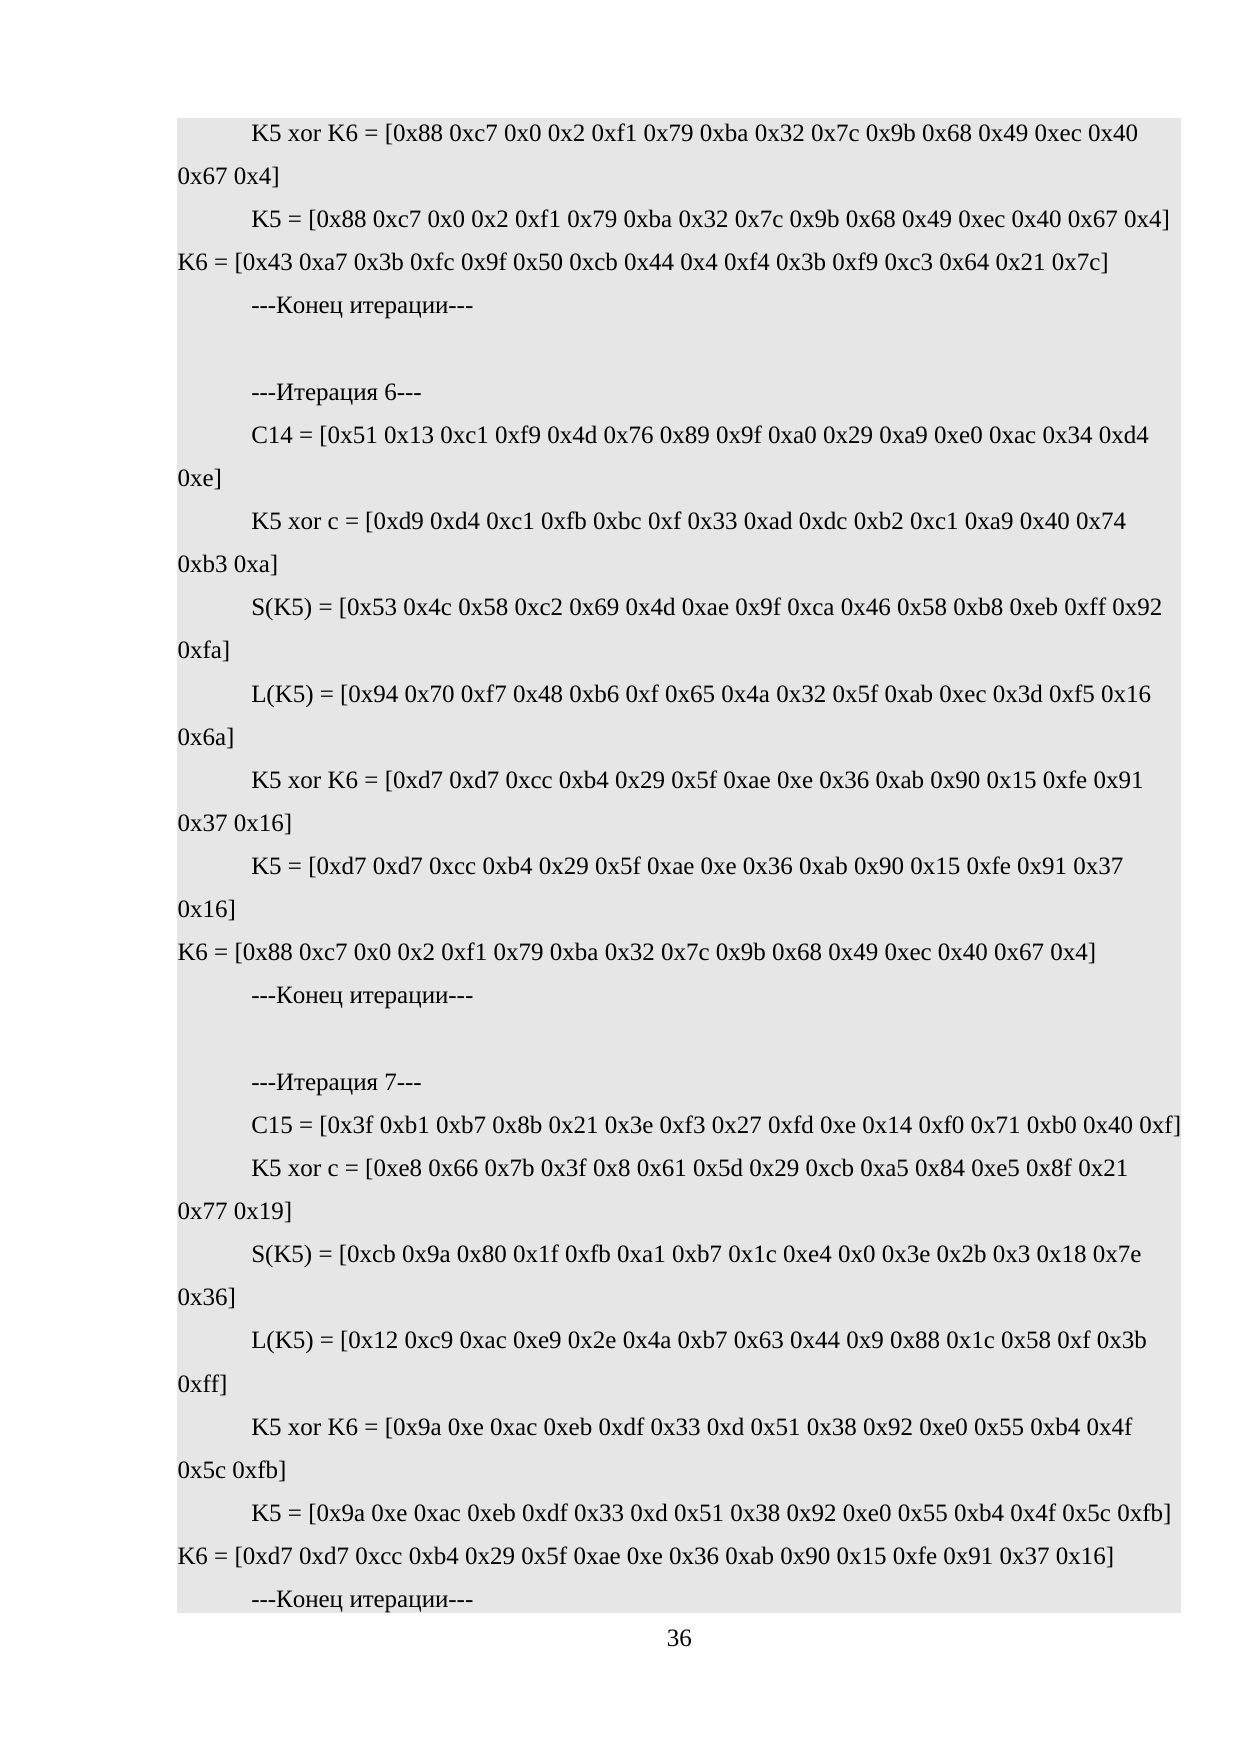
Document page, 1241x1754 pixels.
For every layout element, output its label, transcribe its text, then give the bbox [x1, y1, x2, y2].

text K5 xor K6 = [0x9a 0xe 0xac 0xeb 0xdf 0x33 0xd 0x51 0x38 0x92 0xe0 0x55 0xb4 0x4f 0x5c 0xfb] [177, 1412, 1181, 1484]
text C15 = [0x3f 0xb1 0xb7 0x8b 0x21 0x3e 0xf3 0x27 0xfd 0xe 0x14 0xf0 0x71 0xb0 0x40 0xf] [177, 1110, 1181, 1139]
text K5 xor K6 = [0xd7 0xd7 0xcc 0xb4 0x29 0x5f 0xae 0xe 0x36 0xab 0x90 0x15 0xfe 0x91 0x37 0x16] [177, 765, 1181, 837]
text K6 = [0x88 0xc7 0x0 0x2 0xf1 0x79 0xba 0x32 0x7c 0x9b 0x68 0x49 0xec 0x40 0x67 0x4] [177, 937, 1181, 966]
text S(K5) = [0x53 0x4c 0x58 0xc2 0x69 0x4d 0xae 0x9f 0xca 0x46 0x58 0xb8 0xeb 0xff 0x92 0xfa] [177, 592, 1181, 664]
text K5 xor c = [0xd9 0xd4 0xc1 0xfb 0xbc 0xf 0x33 0xad 0xdc 0xb2 0xc1 0xa9 0x40 0x74 0xb3 0xa] [177, 506, 1181, 578]
text ---Конец итерации--- [177, 981, 1181, 1009]
text K5 = [0x88 0xc7 0x0 0x2 0xf1 0x79 0xba 0x32 0x7c 0x9b 0x68 0x49 0xec 0x40 0x67 0x4] [177, 204, 1181, 233]
text K6 = [0xd7 0xd7 0xcc 0xb4 0x29 0x5f 0xae 0xe 0x36 0xab 0x90 0x15 0xfe 0x91 0x37 0x16] [177, 1541, 1181, 1570]
text L(K5) = [0x12 0xc9 0xac 0xe9 0x2e 0x4a 0xb7 0x63 0x44 0x9 0x88 0x1c 0x58 0xf 0x3b 0xff] [177, 1326, 1181, 1397]
text K5 xor c = [0xe8 0x66 0x7b 0x3f 0x8 0x61 0x5d 0x29 0xcb 0xa5 0x84 0xe5 0x8f 0x21 0x77 0x19] [177, 1153, 1181, 1225]
text L(K5) = [0x94 0x70 0xf7 0x48 0xb6 0xf 0x65 0x4a 0x32 0x5f 0xab 0xec 0x3d 0xf5 0x16 0x6a] [177, 679, 1181, 751]
text ---Итерация 6--- [177, 377, 1181, 406]
text K5 = [0x9a 0xe 0xac 0xeb 0xdf 0x33 0xd 0x51 0x38 0x92 0xe0 0x55 0xb4 0x4f 0x5c 0xfb] [177, 1498, 1181, 1527]
text K6 = [0x43 0xa7 0x3b 0xfc 0x9f 0x50 0xcb 0x44 0x4 0xf4 0x3b 0xf9 0xc3 0x64 0x21 0x7c] [177, 247, 1181, 276]
text S(K5) = [0xcb 0x9a 0x80 0x1f 0xfb 0xa1 0xb7 0x1c 0xe4 0x0 0x3e 0x2b 0x3 0x18 0x7e 0x36] [177, 1239, 1181, 1311]
text C14 = [0x51 0x13 0xc1 0xf9 0x4d 0x76 0x89 0x9f 0xa0 0x29 0xa9 0xe0 0xac 0x34 0xd4 0xe] [177, 420, 1181, 492]
text K5 = [0xd7 0xd7 0xcc 0xb4 0x29 0x5f 0xae 0xe 0x36 0xab 0x90 0x15 0xfe 0x91 0x37 0x16] [177, 851, 1181, 923]
text K5 xor K6 = [0x88 0xc7 0x0 0x2 0xf1 0x79 0xba 0x32 0x7c 0x9b 0x68 0x49 0xec 0x40 0x67 0x4] [177, 118, 1181, 190]
text ---Итерация 7--- [177, 1067, 1181, 1096]
text ---Конец итерации--- [177, 291, 1181, 319]
text ---Конец итерации--- [177, 1584, 1181, 1613]
